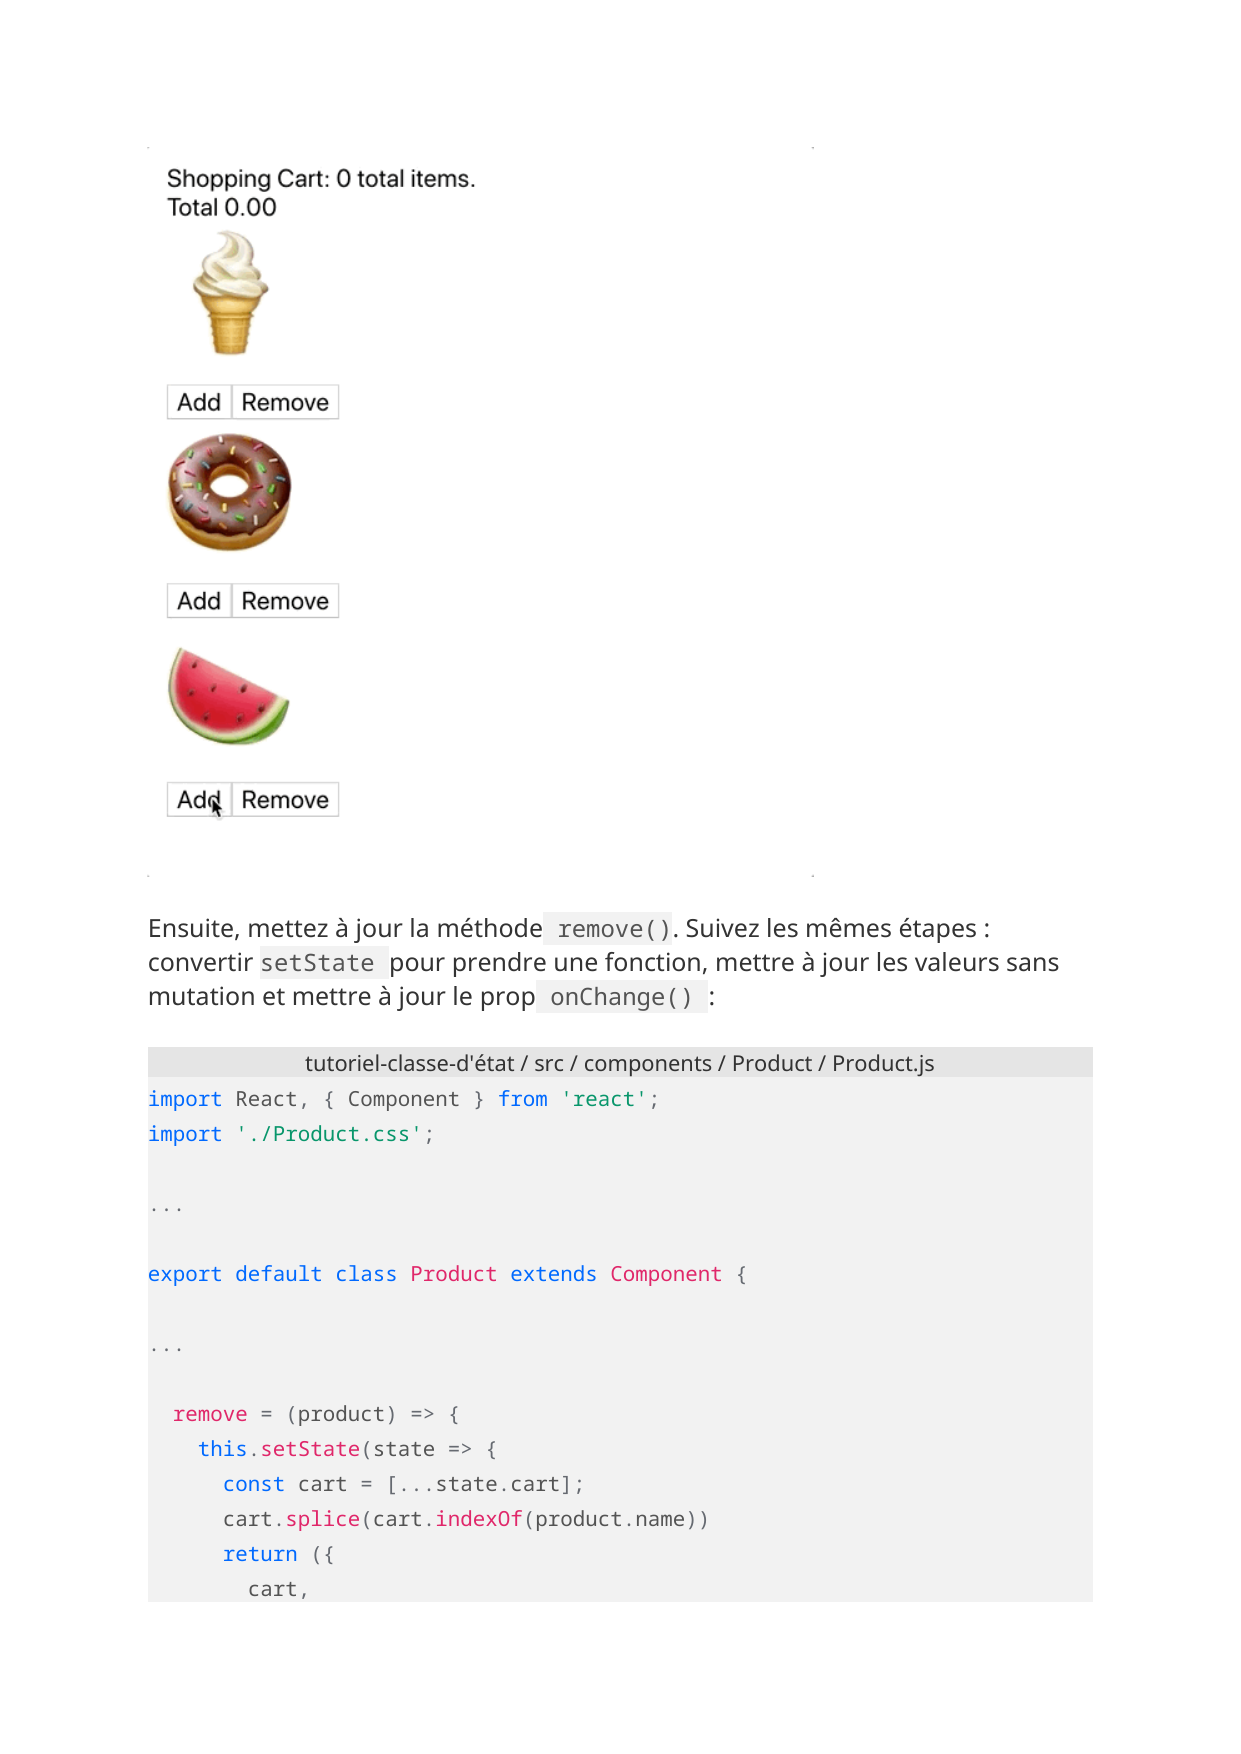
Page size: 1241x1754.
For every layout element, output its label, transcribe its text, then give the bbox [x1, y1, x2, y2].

picture [147, 147, 814, 877]
text this.setState(state => { [148, 1427, 1093, 1462]
text cart.splice(cart.indexOf(product.name)) [148, 1497, 1093, 1532]
text ... [148, 1182, 1093, 1217]
text ... [148, 1322, 1093, 1357]
text return ({ [148, 1532, 1093, 1567]
text export default class Product extends Component { [148, 1252, 1093, 1287]
text cart, [148, 1567, 1093, 1602]
text Ensuite, mettez à jour la méthode remove(). Suivez les mêmes étapes : convertir setState pour prendre une fonction, mettre à jour les valeurs sans mutation et mettre à jour le prop onChange() : [148, 911, 1093, 1013]
text import './Product.css'; [148, 1112, 1093, 1147]
text tutoriel-classe-d'état / src / components / Product / Product.js [148, 1047, 1093, 1077]
text import React, { Component } from 'react'; [148, 1077, 1093, 1112]
text remove = (product) => { [148, 1392, 1093, 1427]
text const cart = [...state.cart]; [148, 1462, 1093, 1497]
